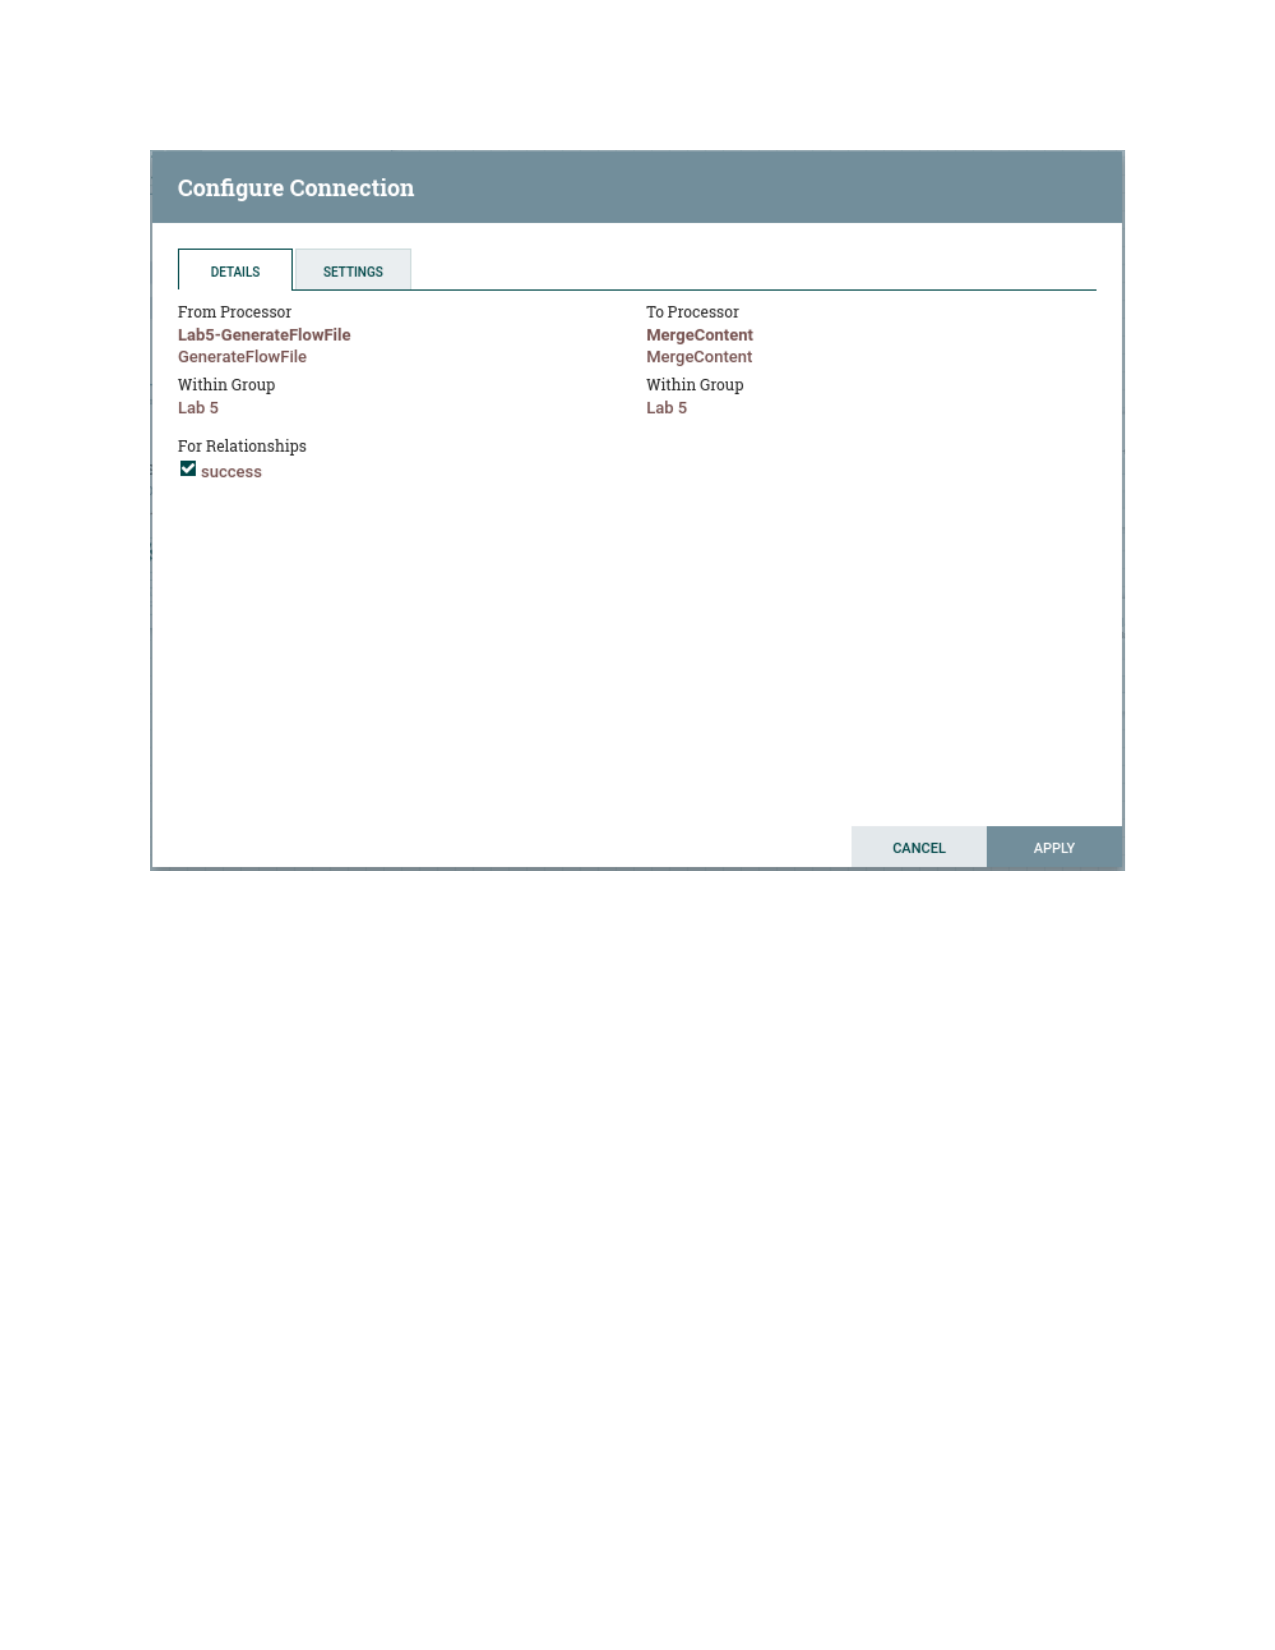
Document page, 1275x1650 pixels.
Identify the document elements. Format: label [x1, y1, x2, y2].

picture [150, 150, 1125, 871]
